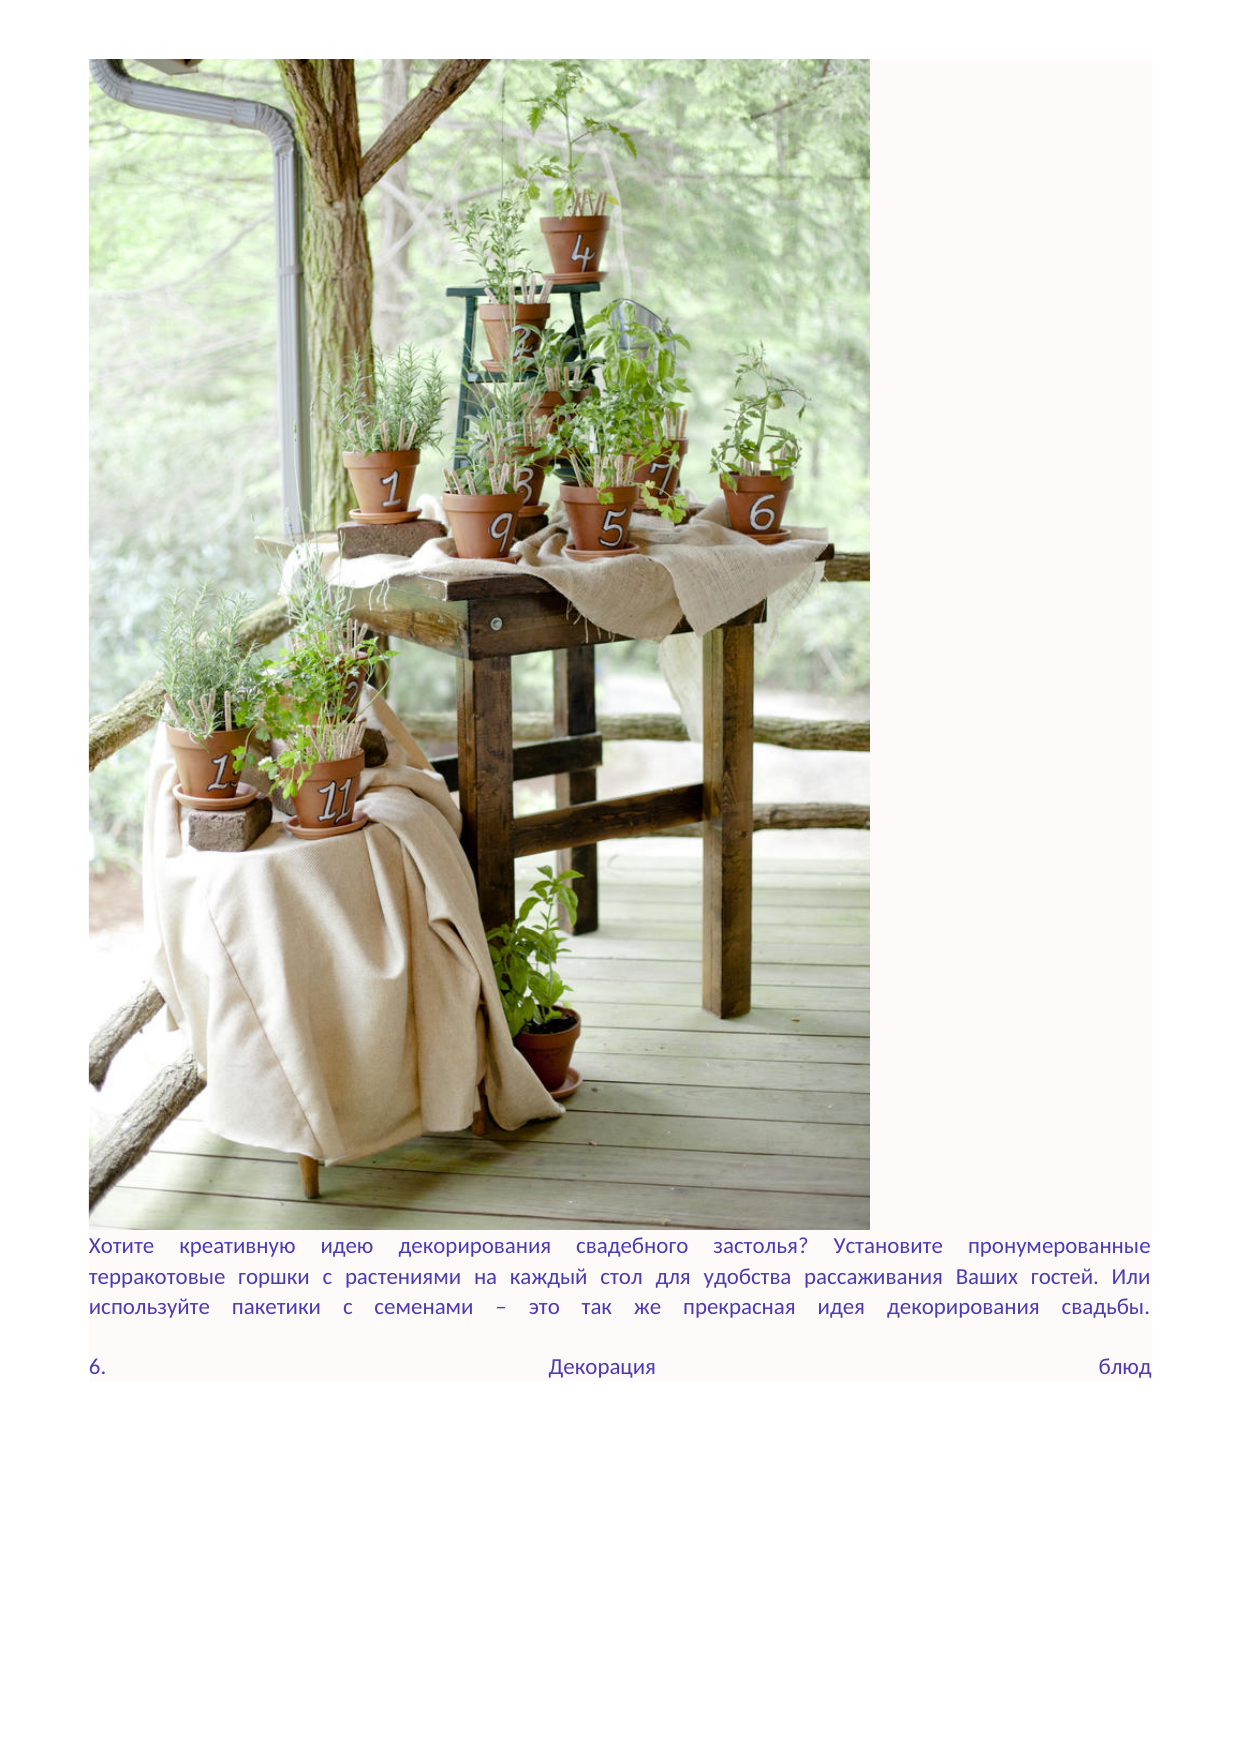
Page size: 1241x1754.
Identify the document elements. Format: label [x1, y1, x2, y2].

text [89, 59, 1152, 1381]
picture [88, 59, 870, 1230]
